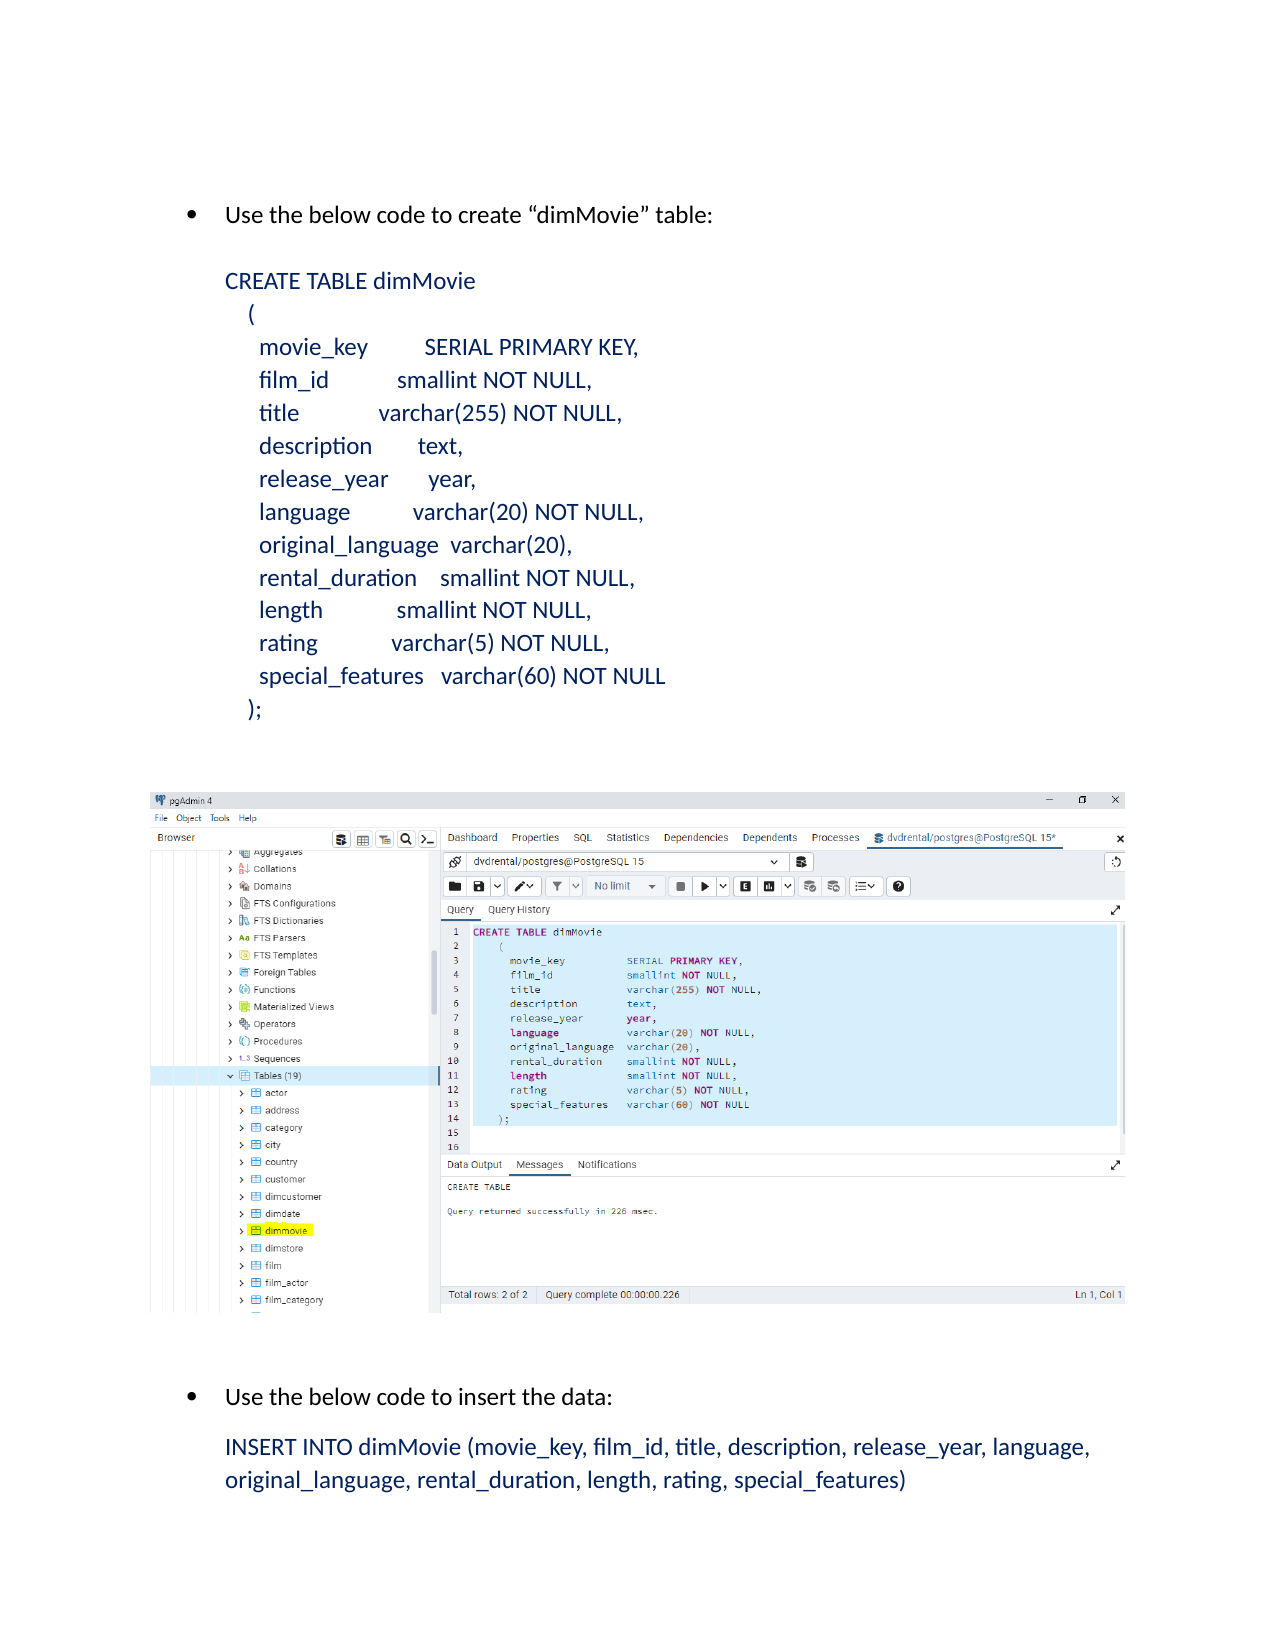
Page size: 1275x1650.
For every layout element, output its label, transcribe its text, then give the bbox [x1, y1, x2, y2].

list ); [225, 693, 1125, 724]
list length smallint NOT NULL, [225, 594, 1125, 625]
list title varchar(255) NOT NULL, [225, 397, 1125, 428]
list film_id smallint NOT NULL, [225, 364, 1125, 395]
list description text, [225, 430, 1125, 461]
list rating varchar(5) NOT NULL, [225, 627, 1125, 658]
list language varchar(20) NOT NULL, [225, 496, 1125, 526]
list CREATE TABLE dimMovie [225, 265, 1125, 296]
list release_year year, [225, 463, 1125, 493]
list special_features varchar(60) NOT NULL [225, 660, 1125, 691]
list original_language varchar(20), [225, 529, 1125, 559]
list Use the below code to create “dimMovie” table: [187, 199, 1125, 230]
list ( [225, 298, 1125, 329]
list Use the below code to insert the data: [187, 1381, 1125, 1412]
text INSERT INTO dimMovie (movie_key, film_id, title, description, release_year, language, original_language, rental_duration, length, rating, special_features) [225, 1431, 1125, 1494]
list rental_duration smallint NOT NULL, [225, 562, 1125, 592]
picture [150, 792, 1125, 1313]
list movie_key SERIAL PRIMARY KEY, [225, 331, 1125, 362]
